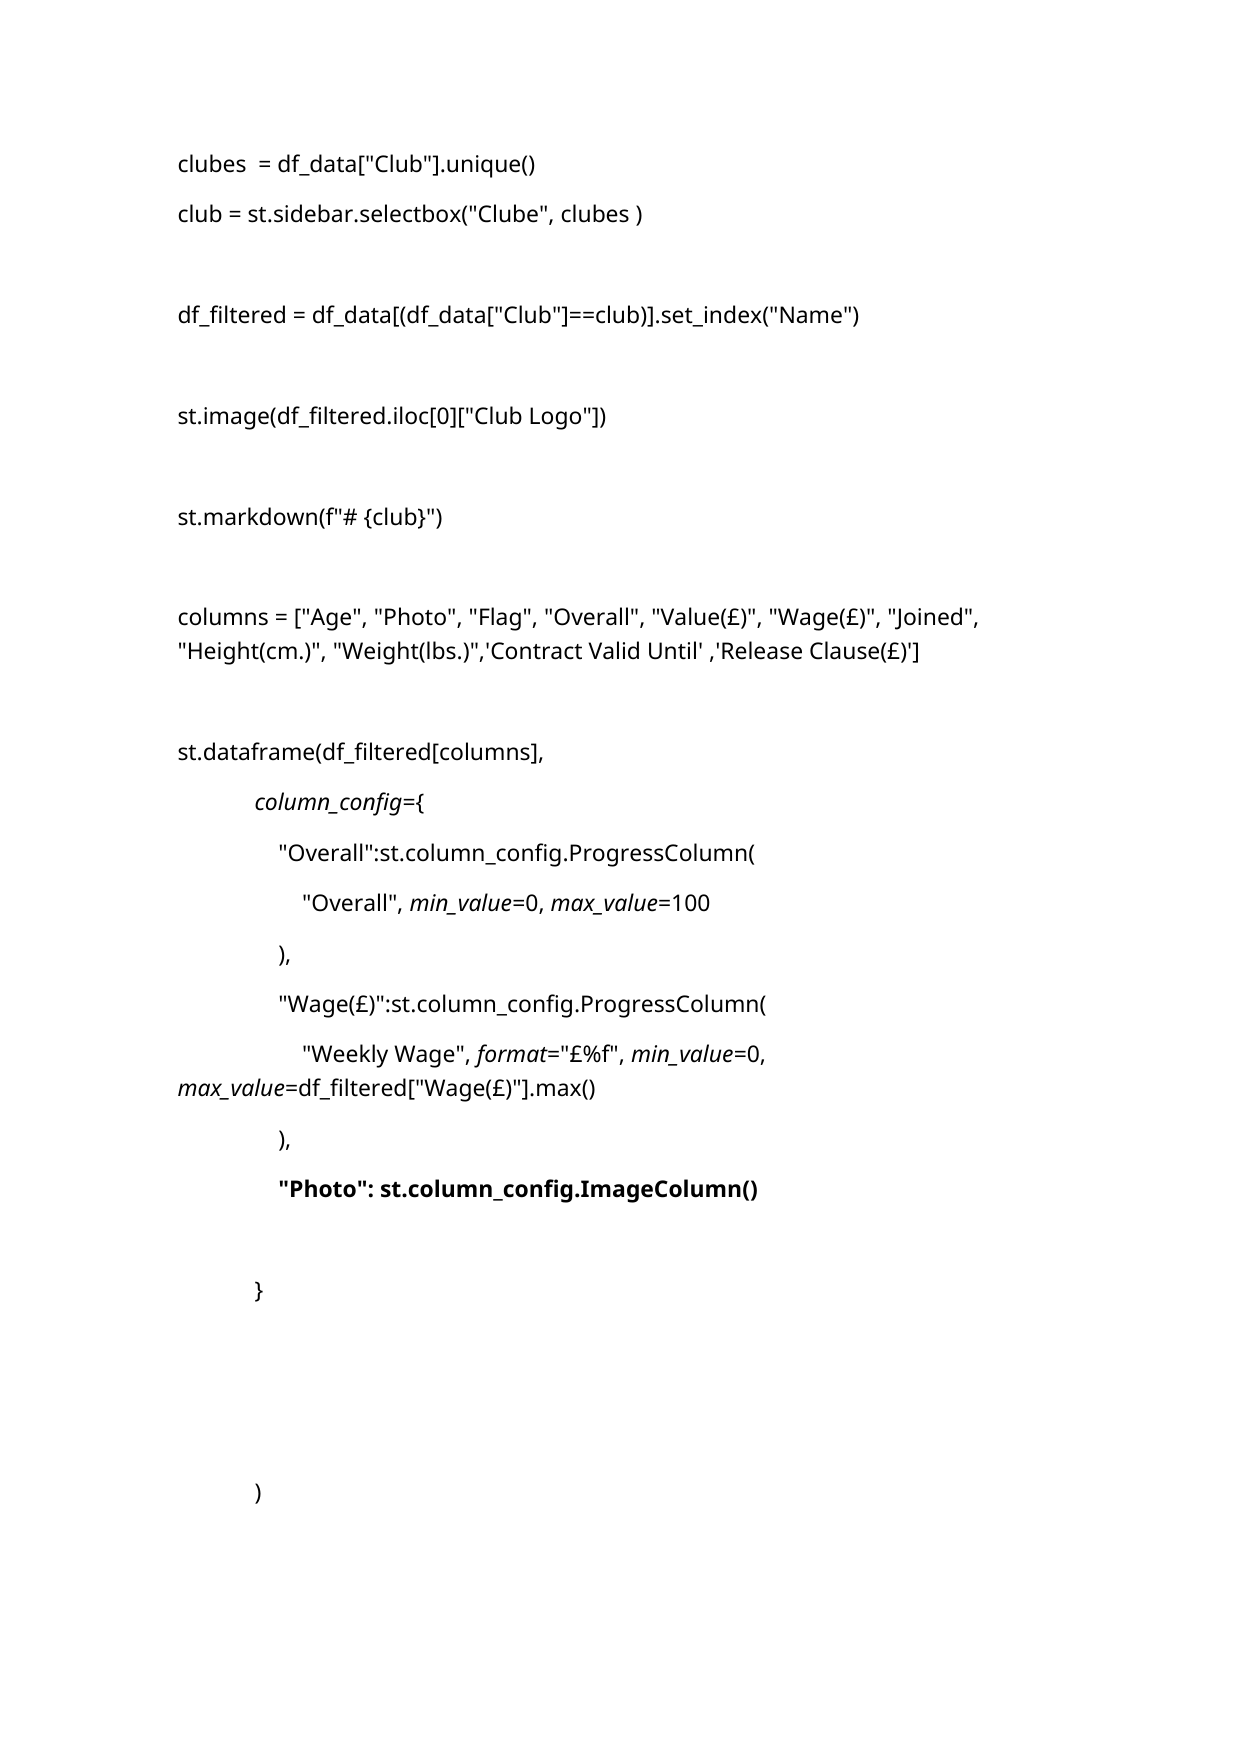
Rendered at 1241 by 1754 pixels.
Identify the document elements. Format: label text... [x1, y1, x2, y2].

text st.image(df_filtered.iloc[0]["Club Logo"]) [177, 400, 1063, 431]
text } [177, 1274, 1063, 1305]
text st.dataframe(df_filtered[columns], [177, 736, 1063, 767]
text "Overall", min_value=0, max_value=100 [177, 887, 1063, 918]
text "Overall":st.column_config.ProgressColumn( [177, 837, 1063, 868]
text ) [177, 1476, 1063, 1507]
text "Weekly Wage", format="£%f", min_value=0, max_value=df_filtered["Wage(£)"].max() [177, 1038, 1063, 1103]
text st.markdown(f"# {club}") [177, 501, 1063, 532]
text clubes = df_data["Club"].unique() [177, 148, 1063, 179]
text club = st.sidebar.selectbox("Clube", clubes ) [177, 198, 1063, 229]
text columns = ["Age", "Photo", "Flag", "Overall", "Value(£)", "Wage(£)", "Joined", "Height(cm.)", "Weight(lbs.)",'Contract Valid Until' ,'Release Clause(£)'] [177, 601, 1063, 666]
text "Wage(£)":st.column_config.ProgressColumn( [177, 988, 1063, 1019]
text "Photo": st.column_config.ImageColumn() [177, 1173, 1063, 1204]
text df_filtered = df_data[(df_data["Club"]==club)].set_index("Name") [177, 299, 1063, 330]
text ), [177, 938, 1063, 969]
text column_config={ [177, 786, 1063, 818]
text ), [177, 1123, 1063, 1154]
